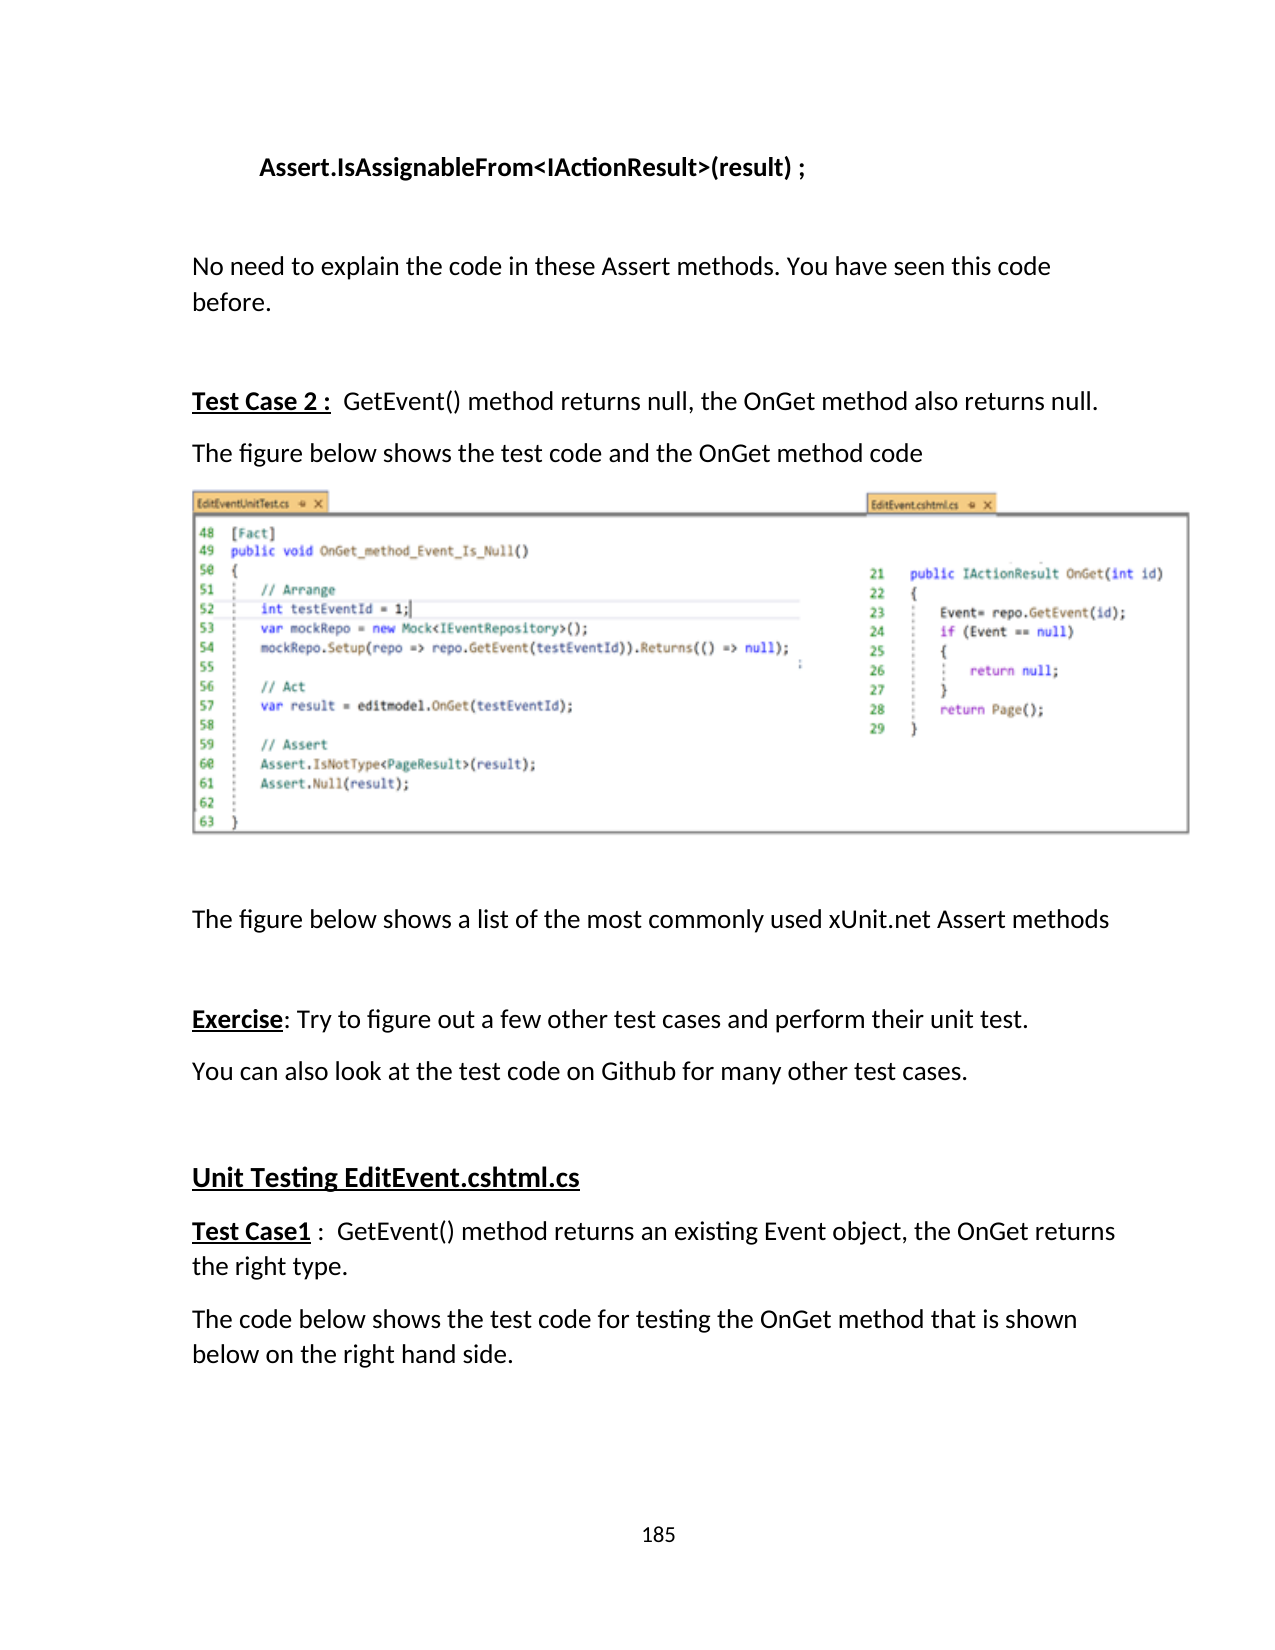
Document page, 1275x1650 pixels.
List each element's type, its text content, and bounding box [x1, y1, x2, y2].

text The figure below shows a list of the most commonly used xUnit.net Assert methods [192, 903, 1125, 936]
picture [191, 488, 1193, 837]
text The figure below shows the test code and the OnGet method code [192, 436, 1125, 469]
text Test Case1 : GetEvent() method returns an existing Event object, the OnGet returns the right type. [192, 1214, 1125, 1282]
text Test Case 2 : GetEvent() method returns null, the OnGet method also returns null. [192, 384, 1125, 417]
text The code below shows the test code for testing the OnGet method that is shown below on the right hand side. [192, 1302, 1125, 1370]
text Assert.IsAssignableFrom<IActionResult>(result) ; [192, 150, 1125, 183]
text No need to explain the code in these Assert methods. You have seen this code before. [192, 249, 1125, 318]
text Exercise: Try to figure out a few other test cases and perform their unit test. [192, 1002, 1125, 1035]
text Unit Testing EditEvent.cshtml.cs [192, 1159, 1125, 1194]
text You can also look at the test code on Github for many other test cases. [192, 1054, 1125, 1087]
